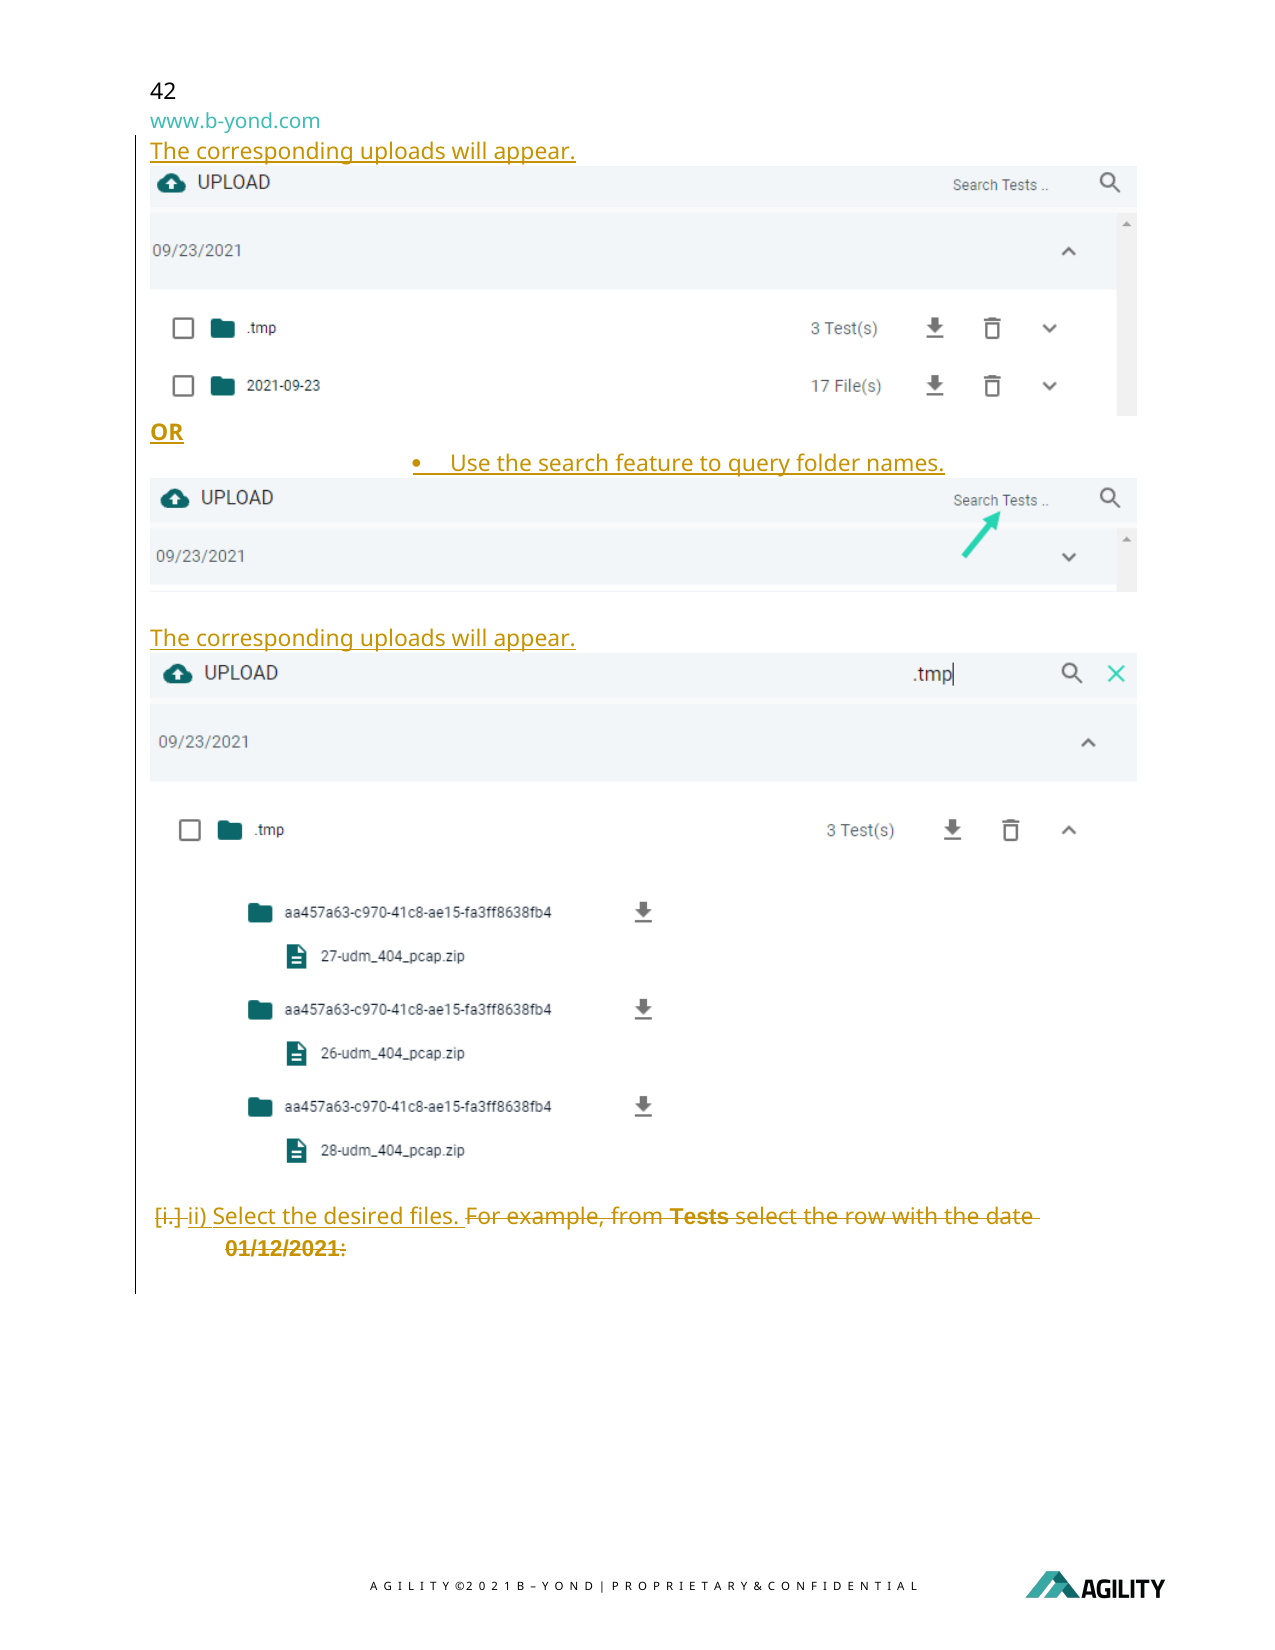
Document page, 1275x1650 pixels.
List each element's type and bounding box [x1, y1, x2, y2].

picture [150, 478, 1137, 592]
picture [150, 166, 1137, 416]
picture [1011, 1556, 1194, 1615]
picture [150, 653, 1137, 1169]
